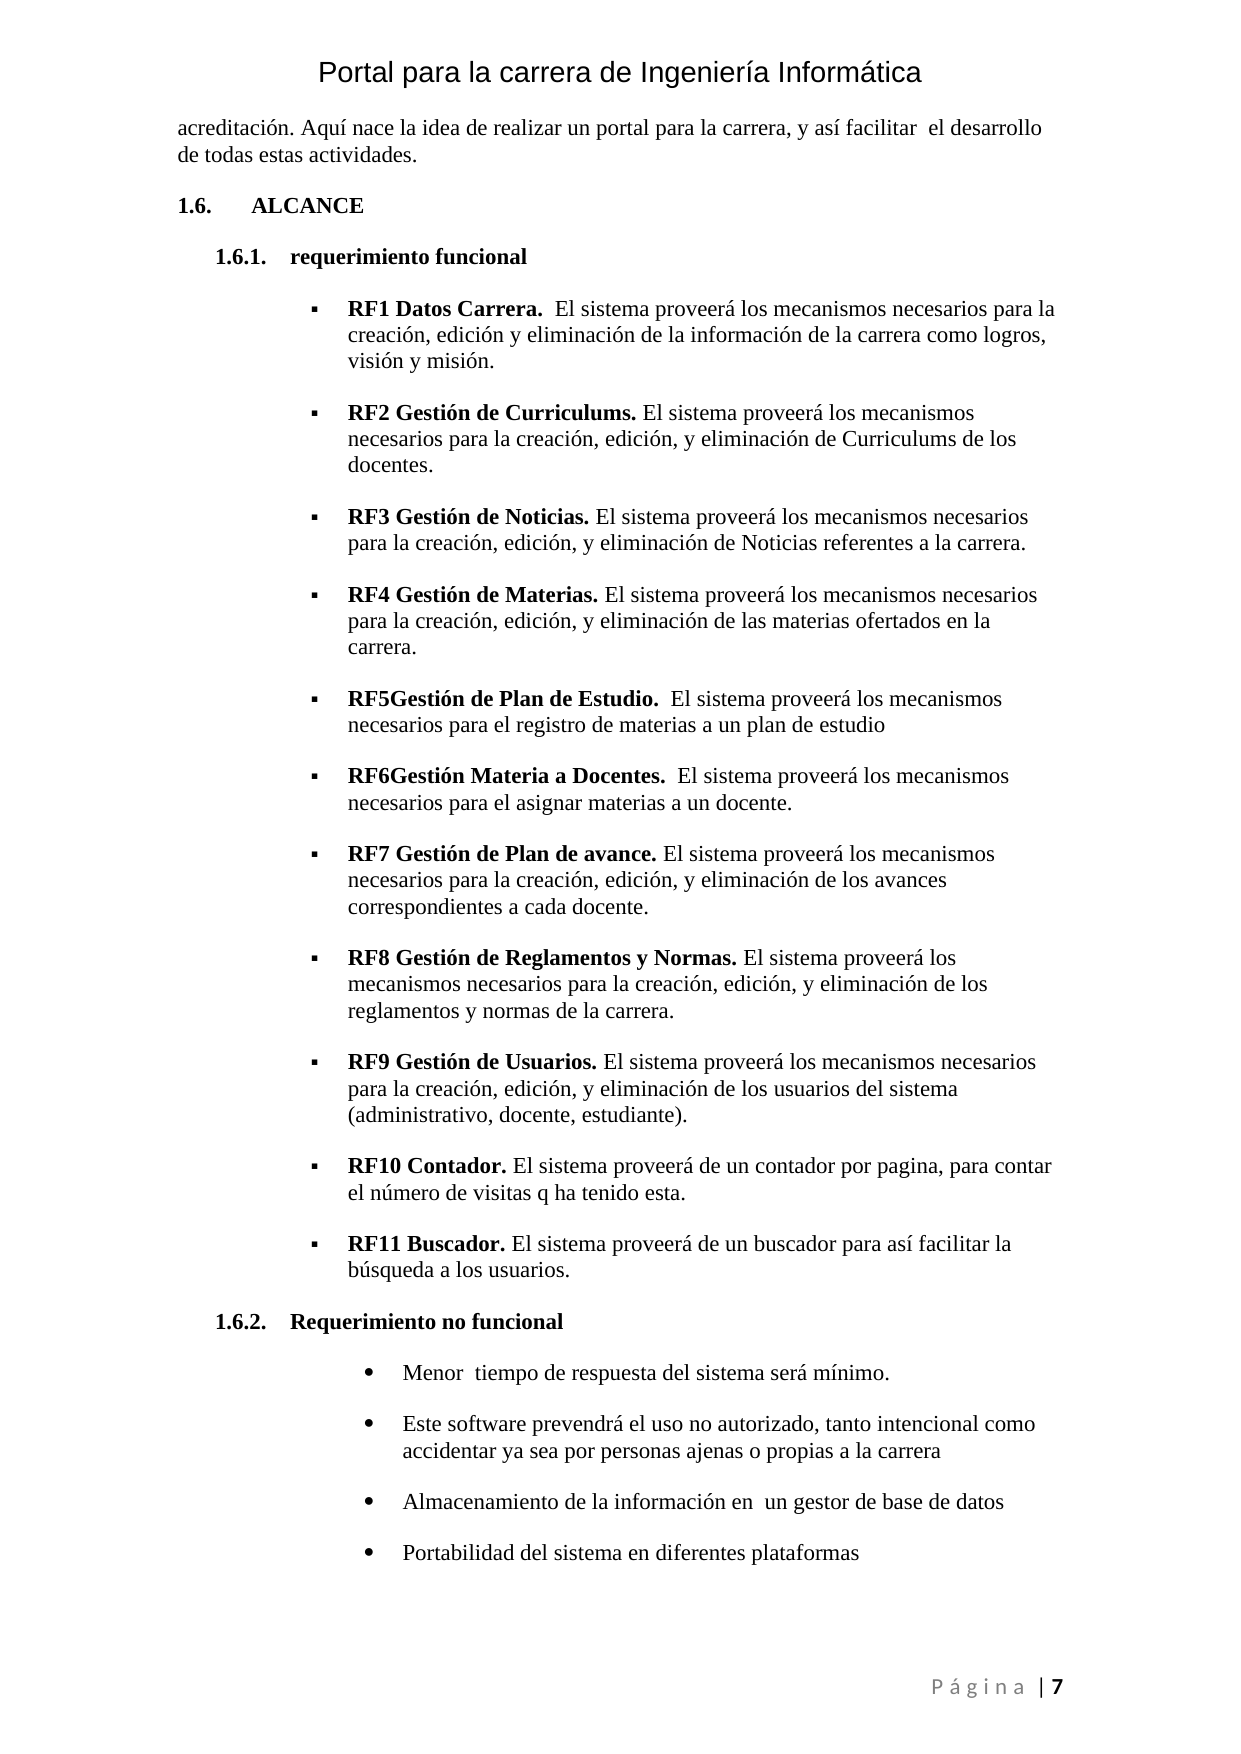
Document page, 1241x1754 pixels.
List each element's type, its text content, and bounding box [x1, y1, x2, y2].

list RF8 Gestión de Reglamentos y Normas. El sistema proveerá los mecanismos necesarios para la creación, edición, y eliminación de los reglamentos y normas de la carrera. [310, 944, 1063, 1023]
list Portabilidad del sistema en diferentes plataformas [365, 1539, 1063, 1566]
list RF1 Datos Carrera. El sistema proveerá los mecanismos necesarios para la creación, edición y eliminación de la información de la carrera como logros, visión y misión. [310, 295, 1063, 374]
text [177, 114, 1063, 167]
list RF2 Gestión de Curriculums. El sistema proveerá los mecanismos necesarios para la creación, edición, y eliminación de Curriculums de los docentes. [310, 399, 1063, 478]
list requerimiento funcional [215, 243, 1063, 270]
list RF3 Gestión de Noticias. El sistema proveerá los mecanismos necesarios para la creación, edición, y eliminación de Noticias referentes a la carrera. [310, 503, 1063, 556]
list RF7 Gestión de Plan de avance. El sistema proveerá los mecanismos necesarios para la creación, edición, y eliminación de los avances correspondientes a cada docente. [310, 840, 1063, 919]
list RF6Gestión Materia a Docentes. El sistema proveerá los mecanismos necesarios para el asignar materias a un docente. [310, 762, 1063, 815]
list Menor tiempo de respuesta del sistema será mínimo. [365, 1359, 1063, 1385]
list Este software prevendrá el uso no autorizado, tanto intencional como accidentar ya sea por personas ajenas o propias a la carrera [365, 1410, 1063, 1463]
list Almacenamiento de la información en un gestor de base de datos [365, 1488, 1063, 1514]
list RF5Gestión de Plan de Estudio. El sistema proveerá los mecanismos necesarios para el registro de materias a un plan de estudio [310, 685, 1063, 737]
list RF10 Contador. El sistema proveerá de un contador por pagina, para contar el número de visitas q ha tenido esta. [310, 1152, 1063, 1205]
list RF4 Gestión de Materias. El sistema proveerá los mecanismos necesarios para la creación, edición, y eliminación de las materias ofertados en la carrera. [310, 581, 1063, 660]
list Requerimiento no funcional [215, 1308, 1063, 1334]
list ALCANCE [177, 192, 1063, 218]
list RF11 Buscador. El sistema proveerá de un buscador para así facilitar la búsqueda a los usuarios. [310, 1230, 1063, 1283]
list RF9 Gestión de Usuarios. El sistema proveerá los mecanismos necesarios para la creación, edición, y eliminación de los usuarios del sistema (administrativo, docente, estudiante). [310, 1048, 1063, 1127]
